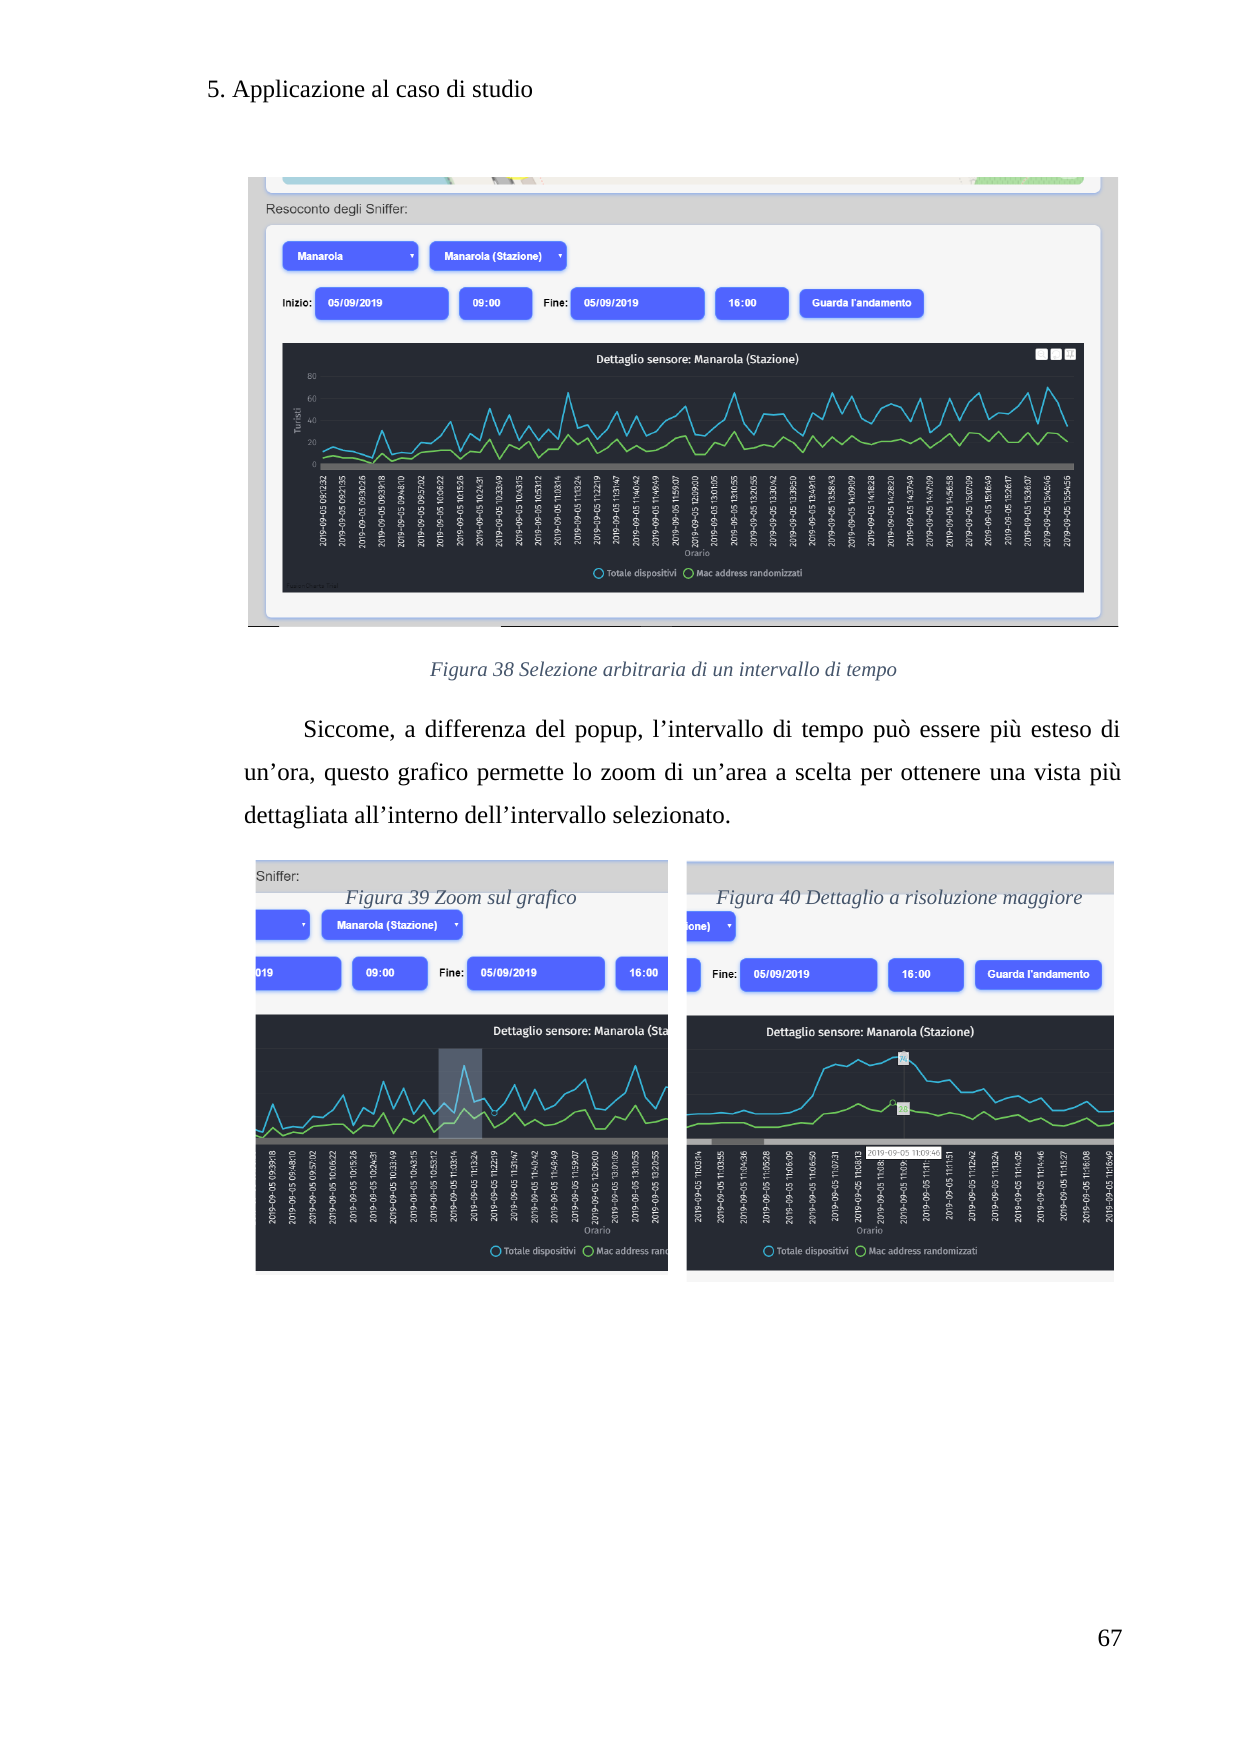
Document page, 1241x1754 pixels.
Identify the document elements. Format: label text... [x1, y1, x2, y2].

picture [248, 177, 1119, 627]
text Siccome, a differenza del popup, l’intervallo di tempo può essere più esteso di un’ora, questo grafico permette lo zoom di un’area a scelta per ottenere una vista più dettagliata all’interno dell’intervallo selezionato. [244, 714, 1122, 829]
table_header [675, 860, 1122, 1359]
table_header [244, 860, 675, 1359]
picture [686, 860, 1114, 1282]
picture [255, 860, 668, 1275]
text Figura 38 Selezione arbitraria di un intervallo di tempo [207, 657, 1122, 681]
